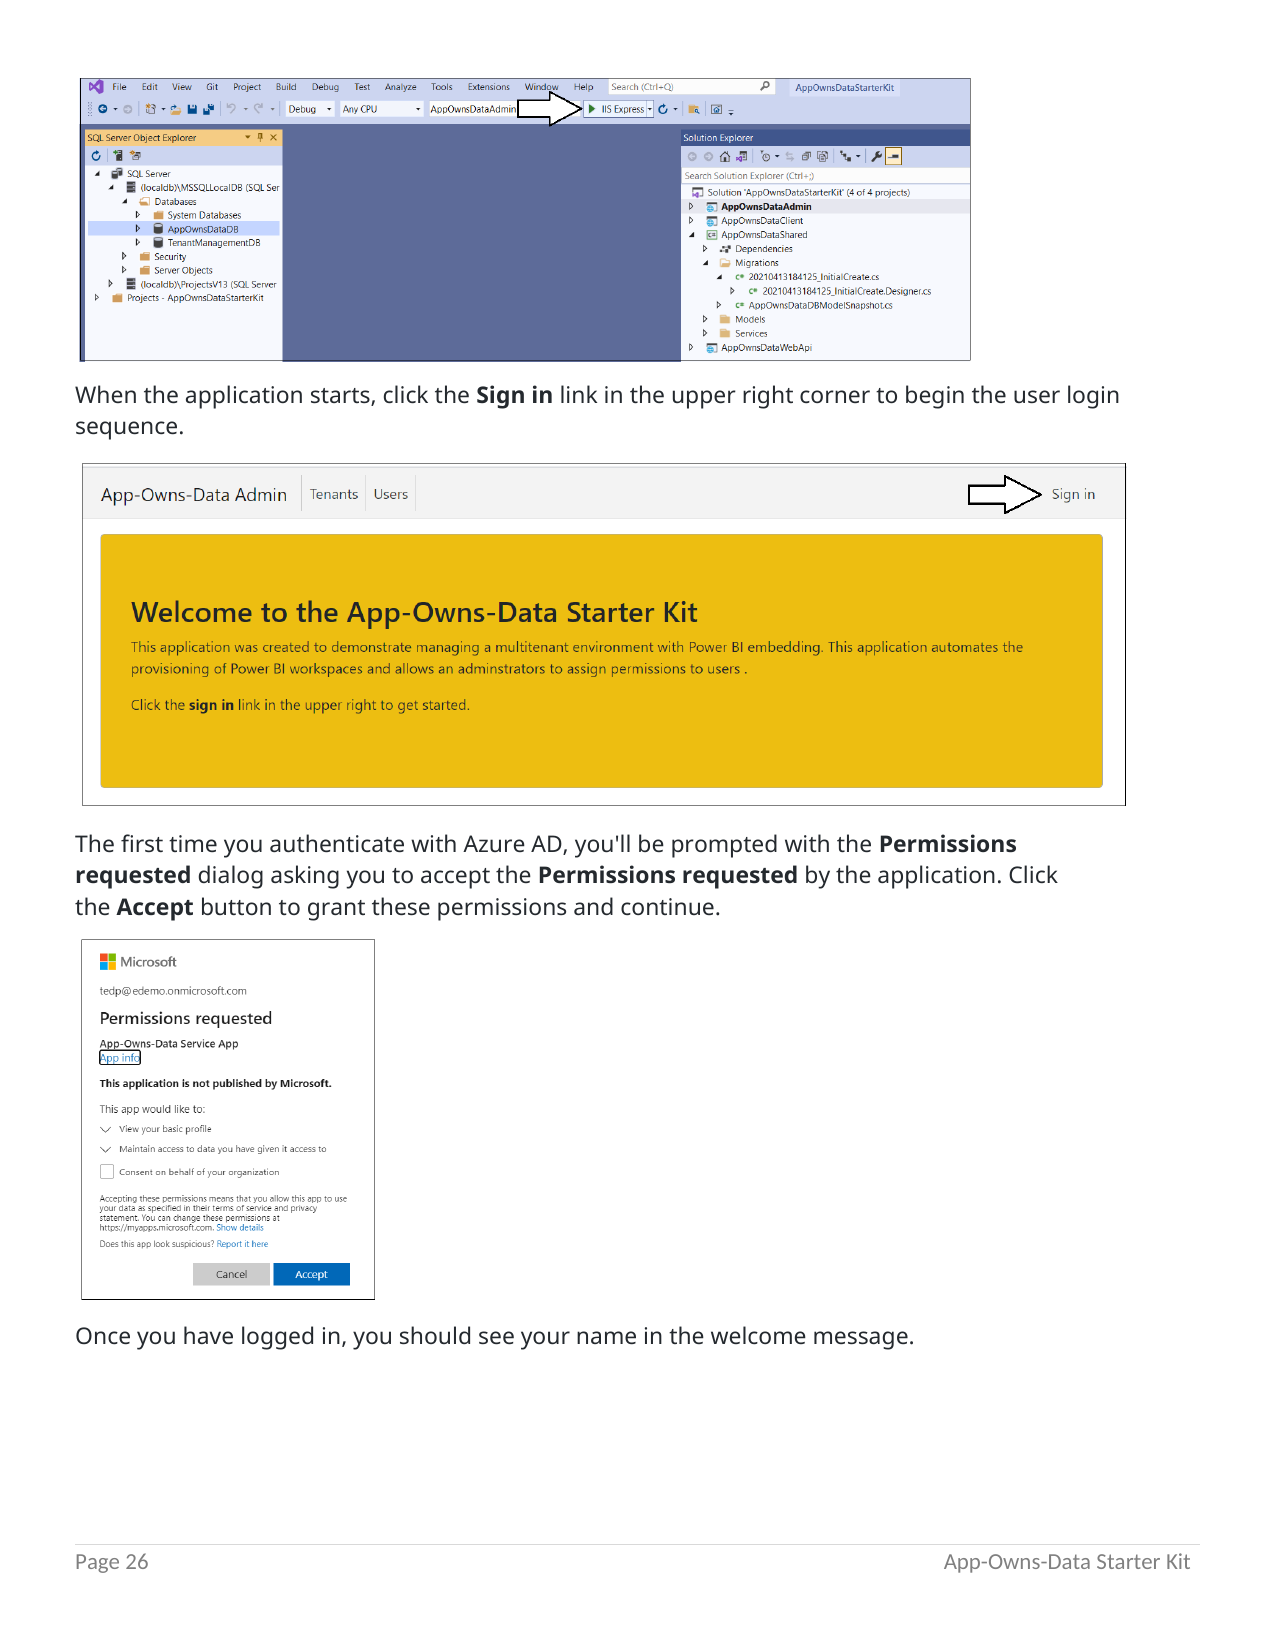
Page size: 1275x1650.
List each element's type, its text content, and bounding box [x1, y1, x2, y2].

picture [75, 453, 1137, 816]
picture [75, 75, 977, 367]
text The first time you authenticate with Azure AD, you'll be prompted with the Permissions requested dialog asking you to accept the Permissions requested by the application. Click the Accept button to grant these permissions and continue. [75, 828, 1200, 922]
picture [75, 934, 380, 1308]
text When the application starts, click the Sign in link in the upper right corner to begin the user login sequence. [75, 379, 1200, 441]
text Once you have logged in, you should see your name in the welcome message. [75, 1320, 1200, 1351]
